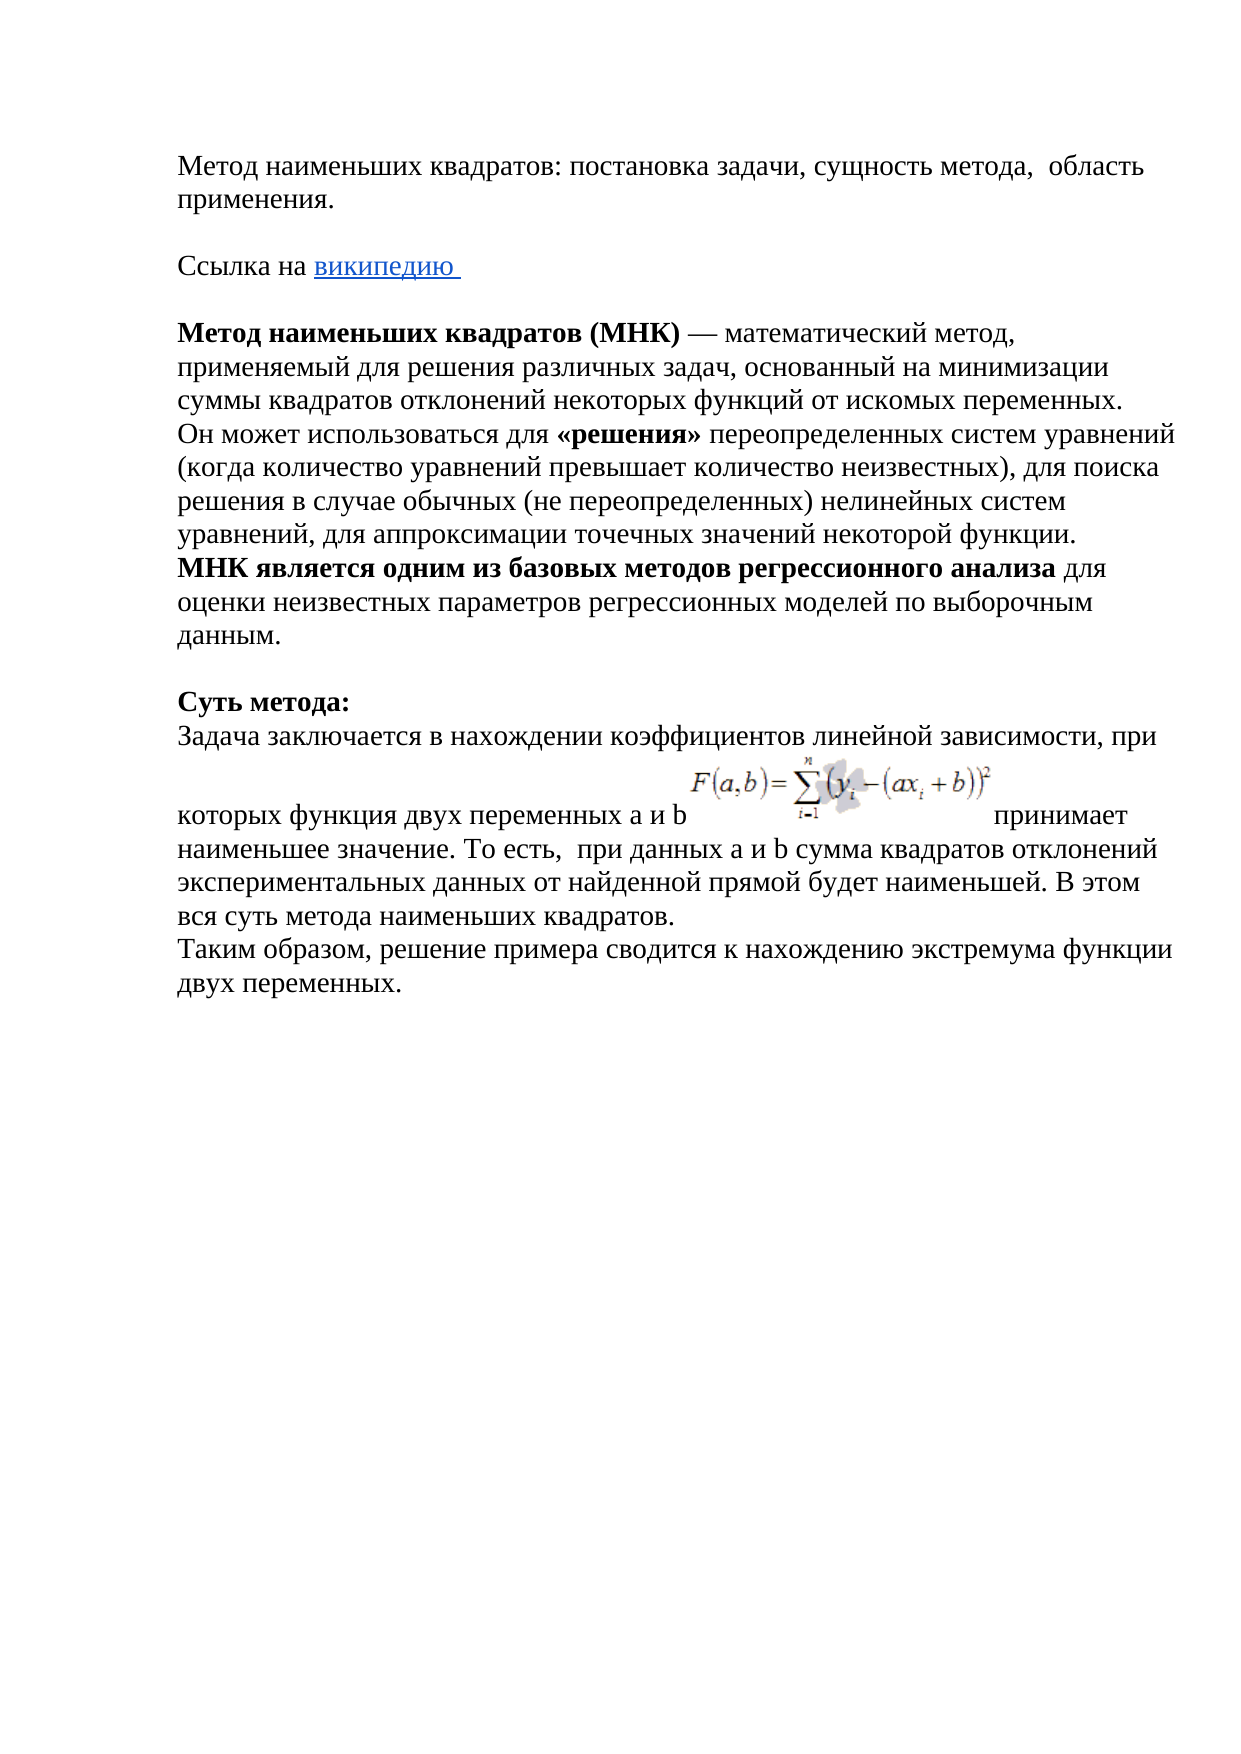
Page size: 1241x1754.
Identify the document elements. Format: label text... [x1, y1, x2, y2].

text Суть метода: [177, 684, 1181, 718]
text Метод наименьших квадратов: постановка задачи, сущность метода, область применения. [177, 148, 1181, 215]
text Он может использоваться для «решения» переопределенных систем уравнений (когда количество уравнений превышает количество неизвестных), для поиска решения в случае обычных (не переопределенных) нелинейных систем уравнений, для аппроксимации точечных значений некоторой функции. [177, 416, 1181, 550]
text Задача заключается в нахождении коэффициентов линейной зависимости, при которых функция двух переменных а и bпринимает наименьшее значение. То есть, при данных а и b сумма квадратов отклонений экспериментальных данных от найденной прямой будет наименьшей. В этом вся суть метода наименьших квадратов. [177, 718, 1181, 932]
text Ссылка на википедию [177, 248, 1181, 282]
picture [687, 751, 994, 825]
text Таким образом, решение примера сводится к нахождению экстремума функции двух переменных. [177, 932, 1181, 999]
text Метод наименьших квадратов (МНК) — математический метод, применяемый для решения различных задач, основанный на минимизации суммы квадратов отклонений некоторых функций от искомых переменных. [177, 315, 1181, 416]
text МНК является одним из базовых методов регрессионного анализа для оценки неизвестных параметров регрессионных моделей по выборочным данным. [177, 550, 1181, 651]
